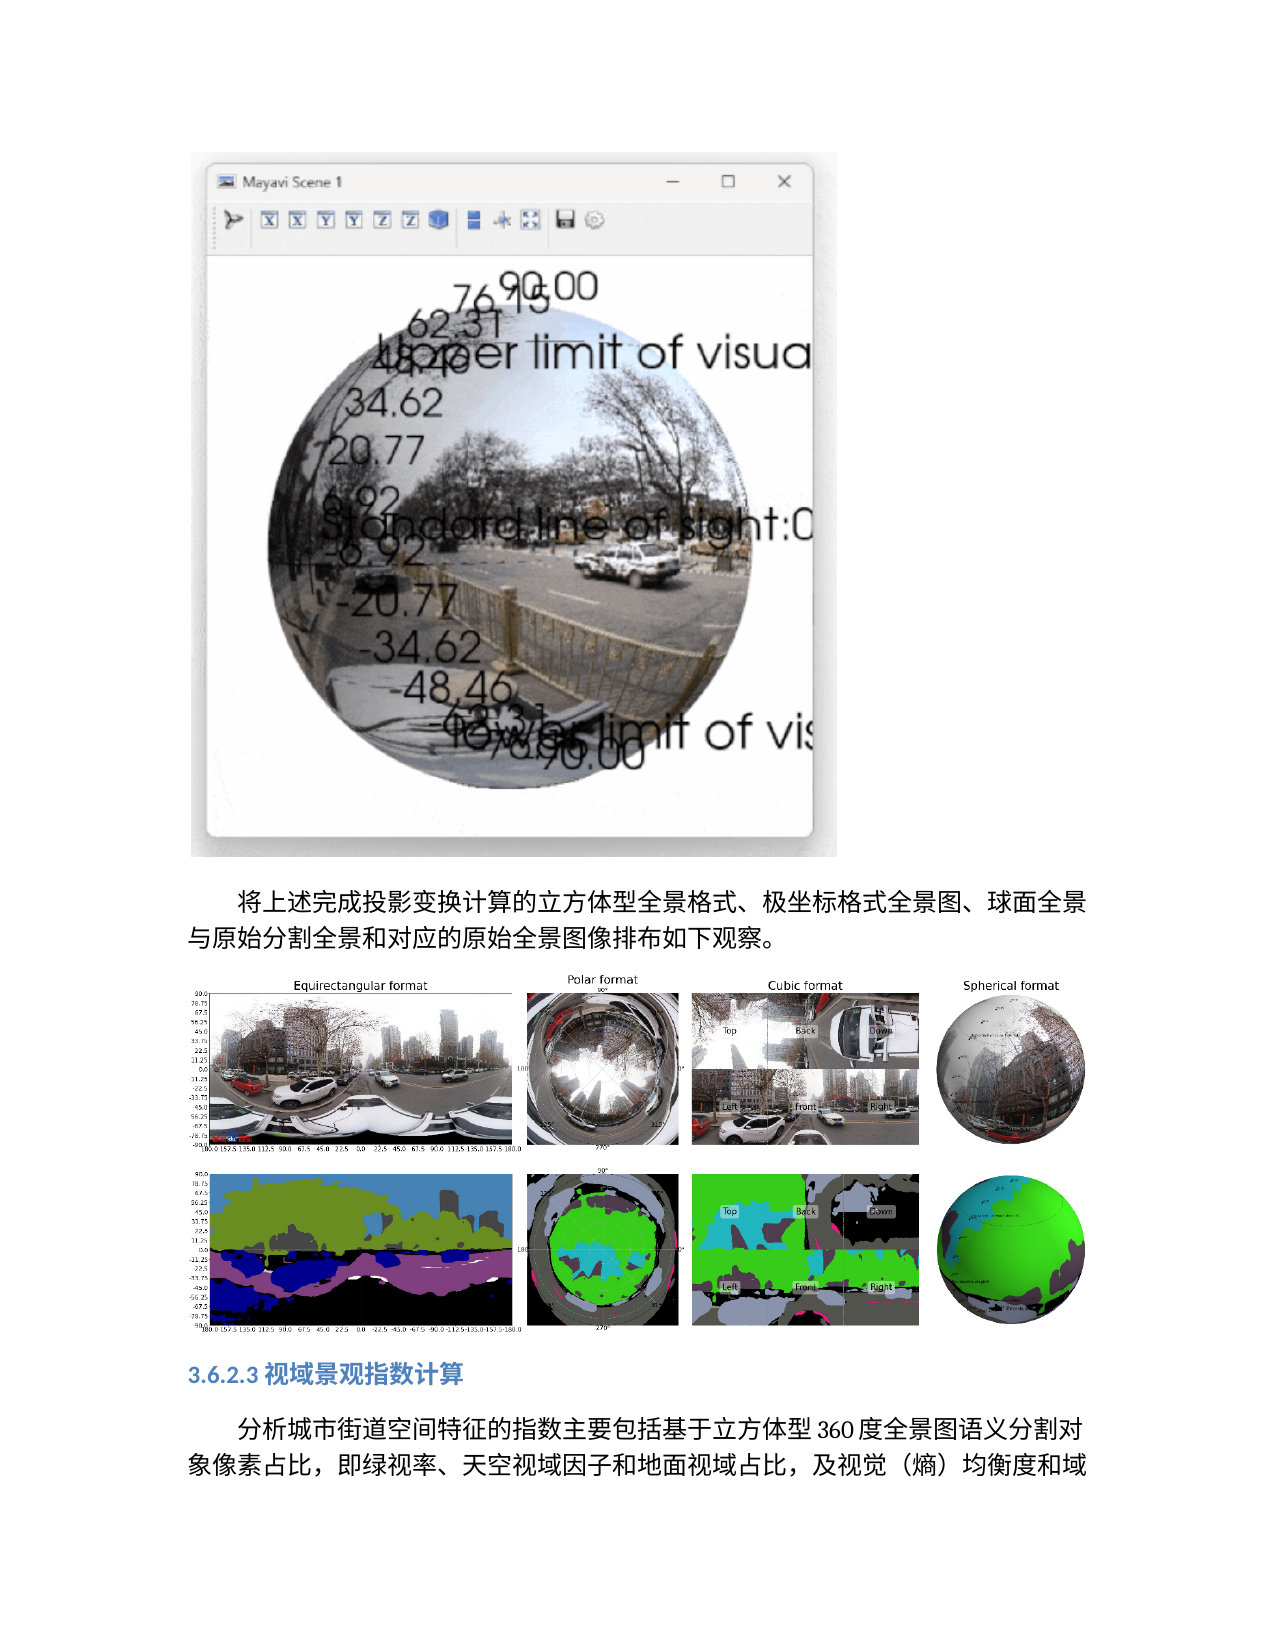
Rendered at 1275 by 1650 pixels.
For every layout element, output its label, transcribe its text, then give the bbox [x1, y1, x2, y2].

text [187, 1409, 1087, 1482]
text 将上述完成投影变换计算的立方体型全景格式、极坐标格式全景图、球面全景与原始分割全景和对应的原始全景图像排布如下观察。 [187, 882, 1087, 955]
subtitle 3.6.2.3 视域景观指数计算 [187, 1354, 1087, 1390]
picture [187, 150, 841, 864]
picture [187, 973, 1088, 1334]
